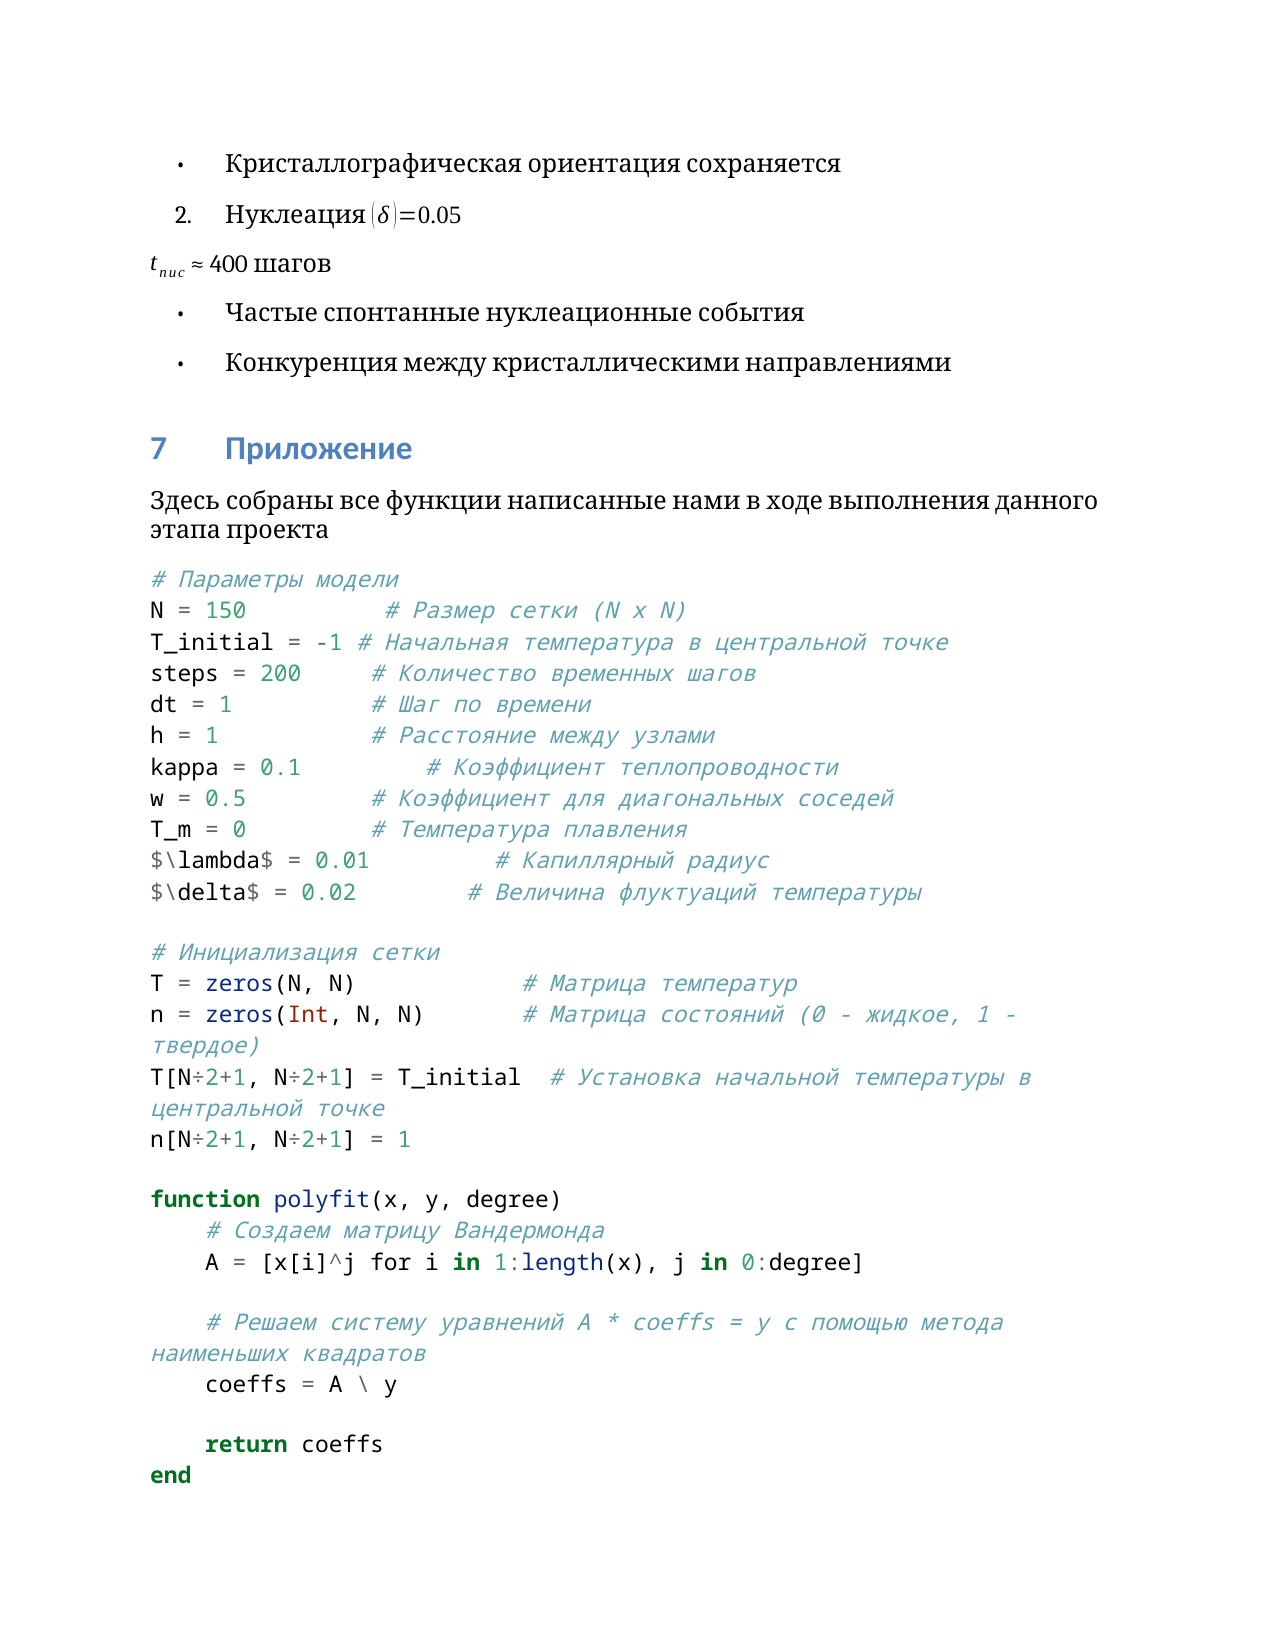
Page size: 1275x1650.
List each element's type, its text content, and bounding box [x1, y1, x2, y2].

text Здесь собраны все функции написанные нами в ходе выполнения данного этапа проекта [150, 487, 1125, 544]
text ≈ 400 шагов [150, 249, 1125, 280]
subtitle 7 Приложение [150, 427, 1125, 468]
list Конкуренция между кристаллическими направлениями [175, 349, 1125, 377]
list Нуклеация [175, 199, 1125, 230]
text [150, 563, 1125, 1491]
list Частые спонтанные нуклеационные события [175, 299, 1125, 328]
list Кристаллографическая ориентация сохраняется [175, 150, 1125, 179]
